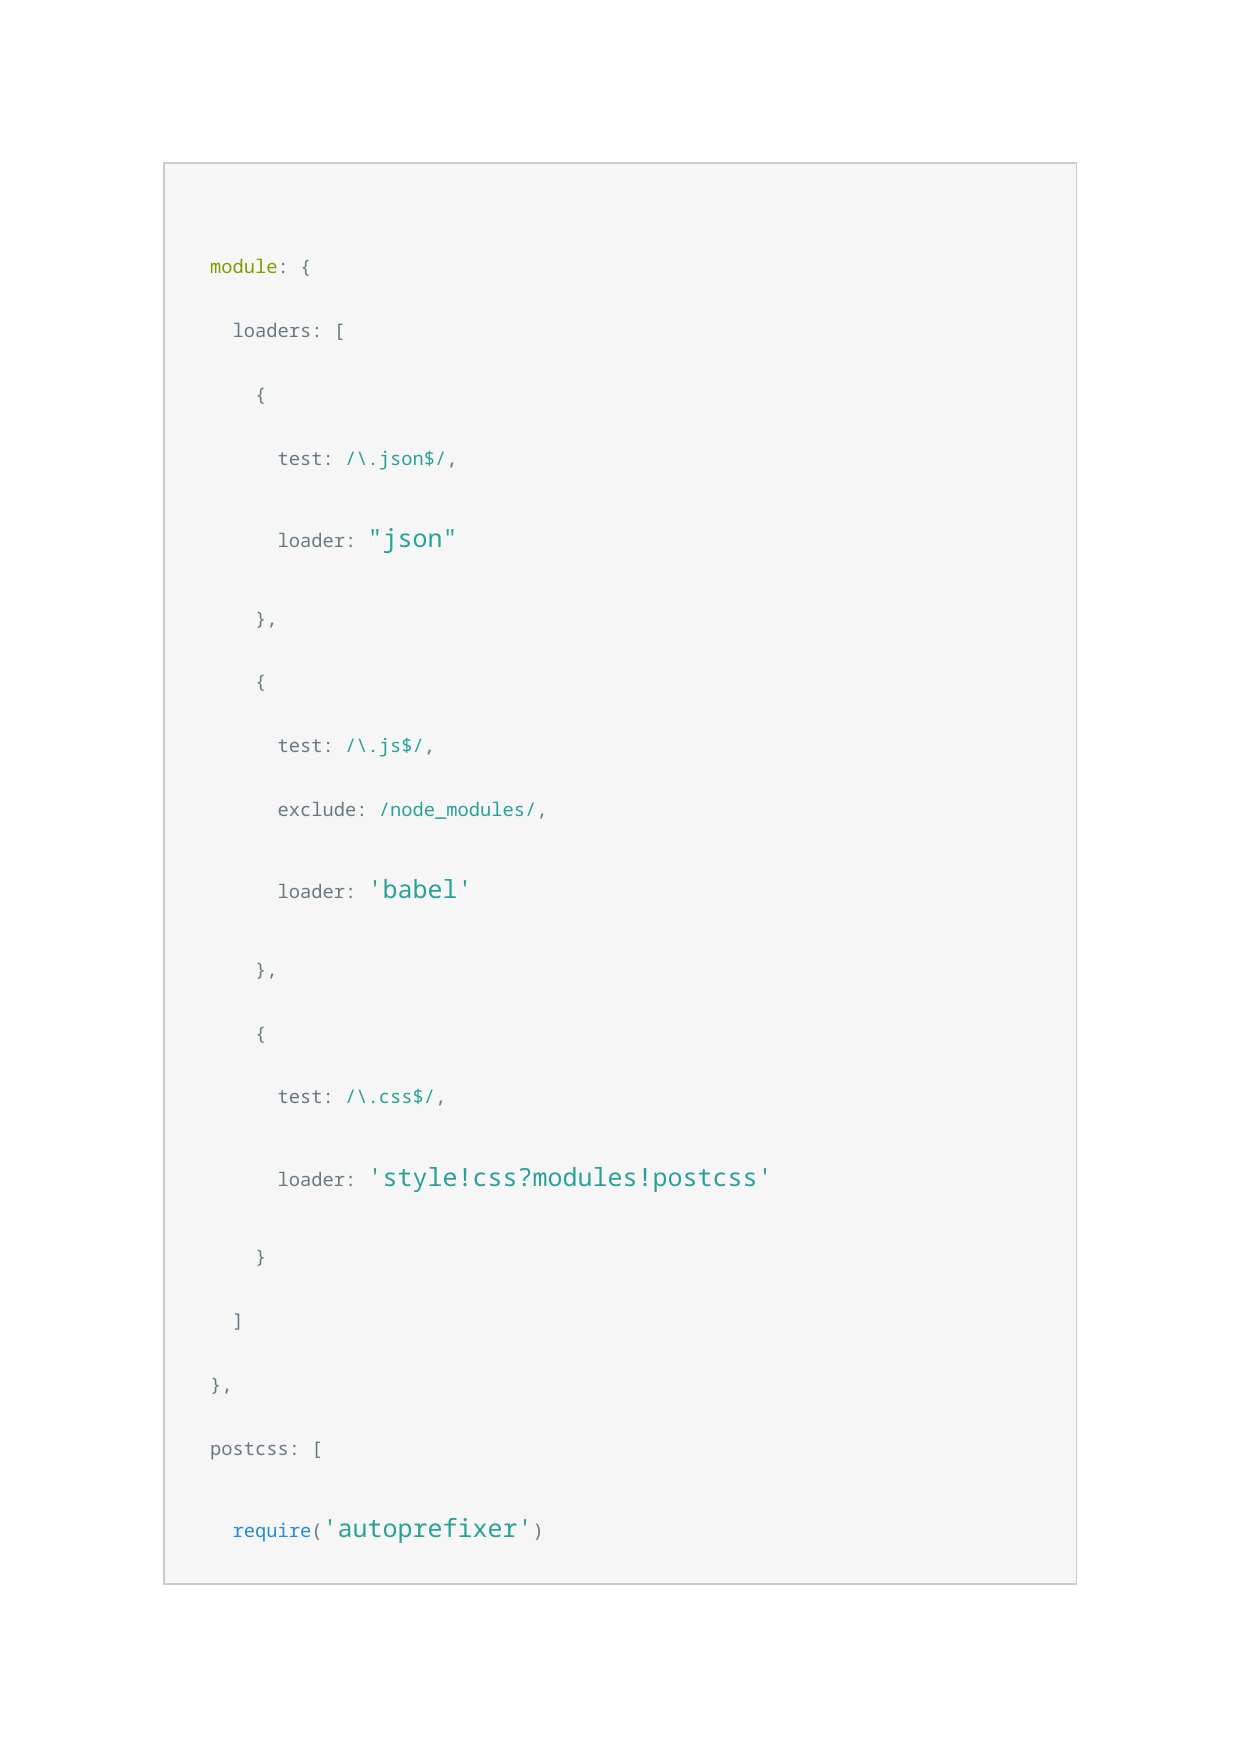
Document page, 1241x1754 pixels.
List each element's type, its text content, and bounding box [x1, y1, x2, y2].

text { [165, 641, 1076, 698]
text loader: "json" [165, 481, 1076, 570]
text module: { [165, 226, 1076, 283]
text ] [165, 1279, 1076, 1336]
text loaders: [ [165, 289, 1076, 346]
text loader: 'babel' [165, 832, 1076, 921]
text } [165, 1216, 1076, 1273]
text test: /\.css$/, [165, 1056, 1076, 1113]
text exclude: /node_modules/, [165, 768, 1076, 825]
text test: /\.json$/, [165, 417, 1076, 474]
text postcss: [ [165, 1407, 1076, 1464]
text require('autoprefixer') [165, 1471, 1076, 1583]
text test: /\.js$/, [165, 704, 1076, 761]
text { [165, 992, 1076, 1049]
text { [165, 353, 1076, 410]
text loader: 'style!css?modules!postcss' [165, 1119, 1076, 1209]
text }, [165, 1343, 1076, 1400]
text }, [165, 577, 1076, 634]
text }, [165, 928, 1076, 985]
